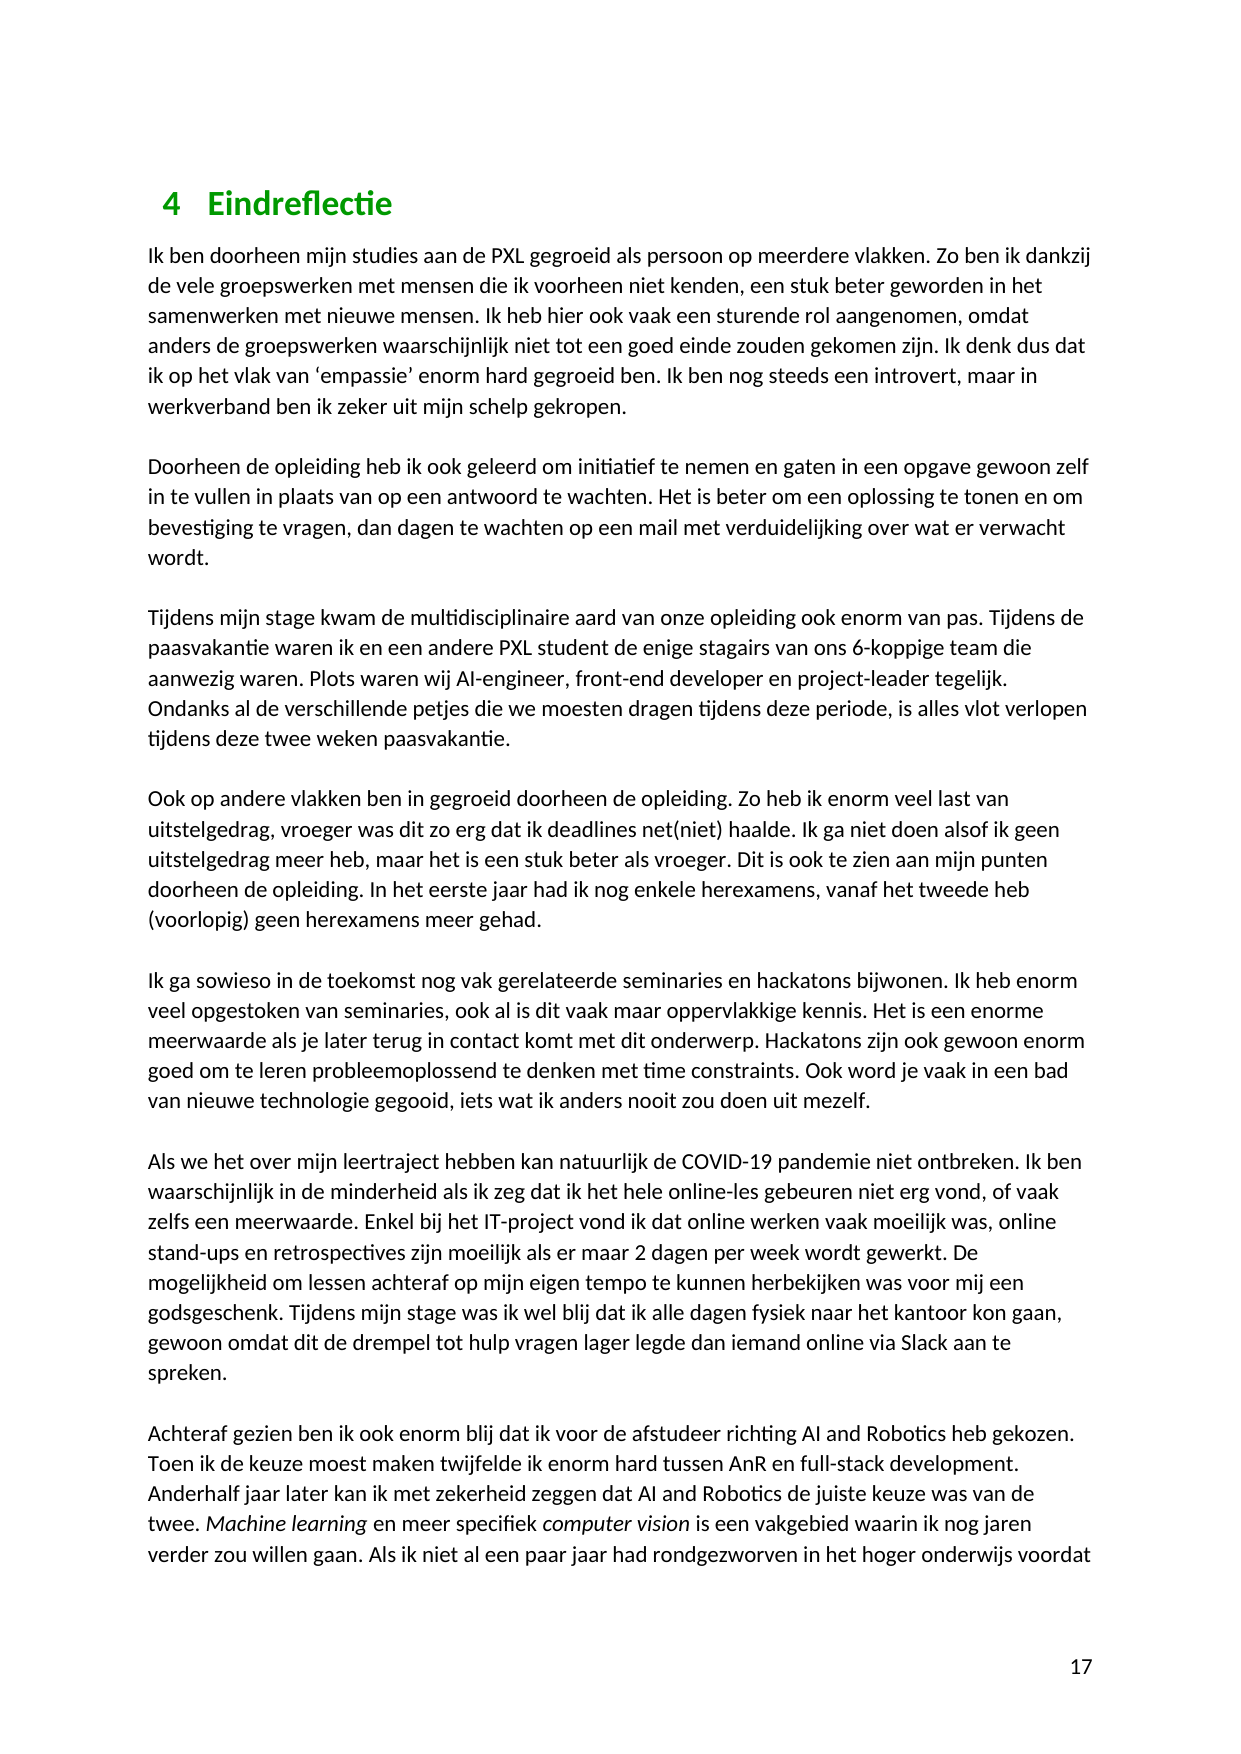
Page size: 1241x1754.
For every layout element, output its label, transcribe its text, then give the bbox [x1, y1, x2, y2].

subtitle Eindreflectie [162, 181, 1093, 224]
